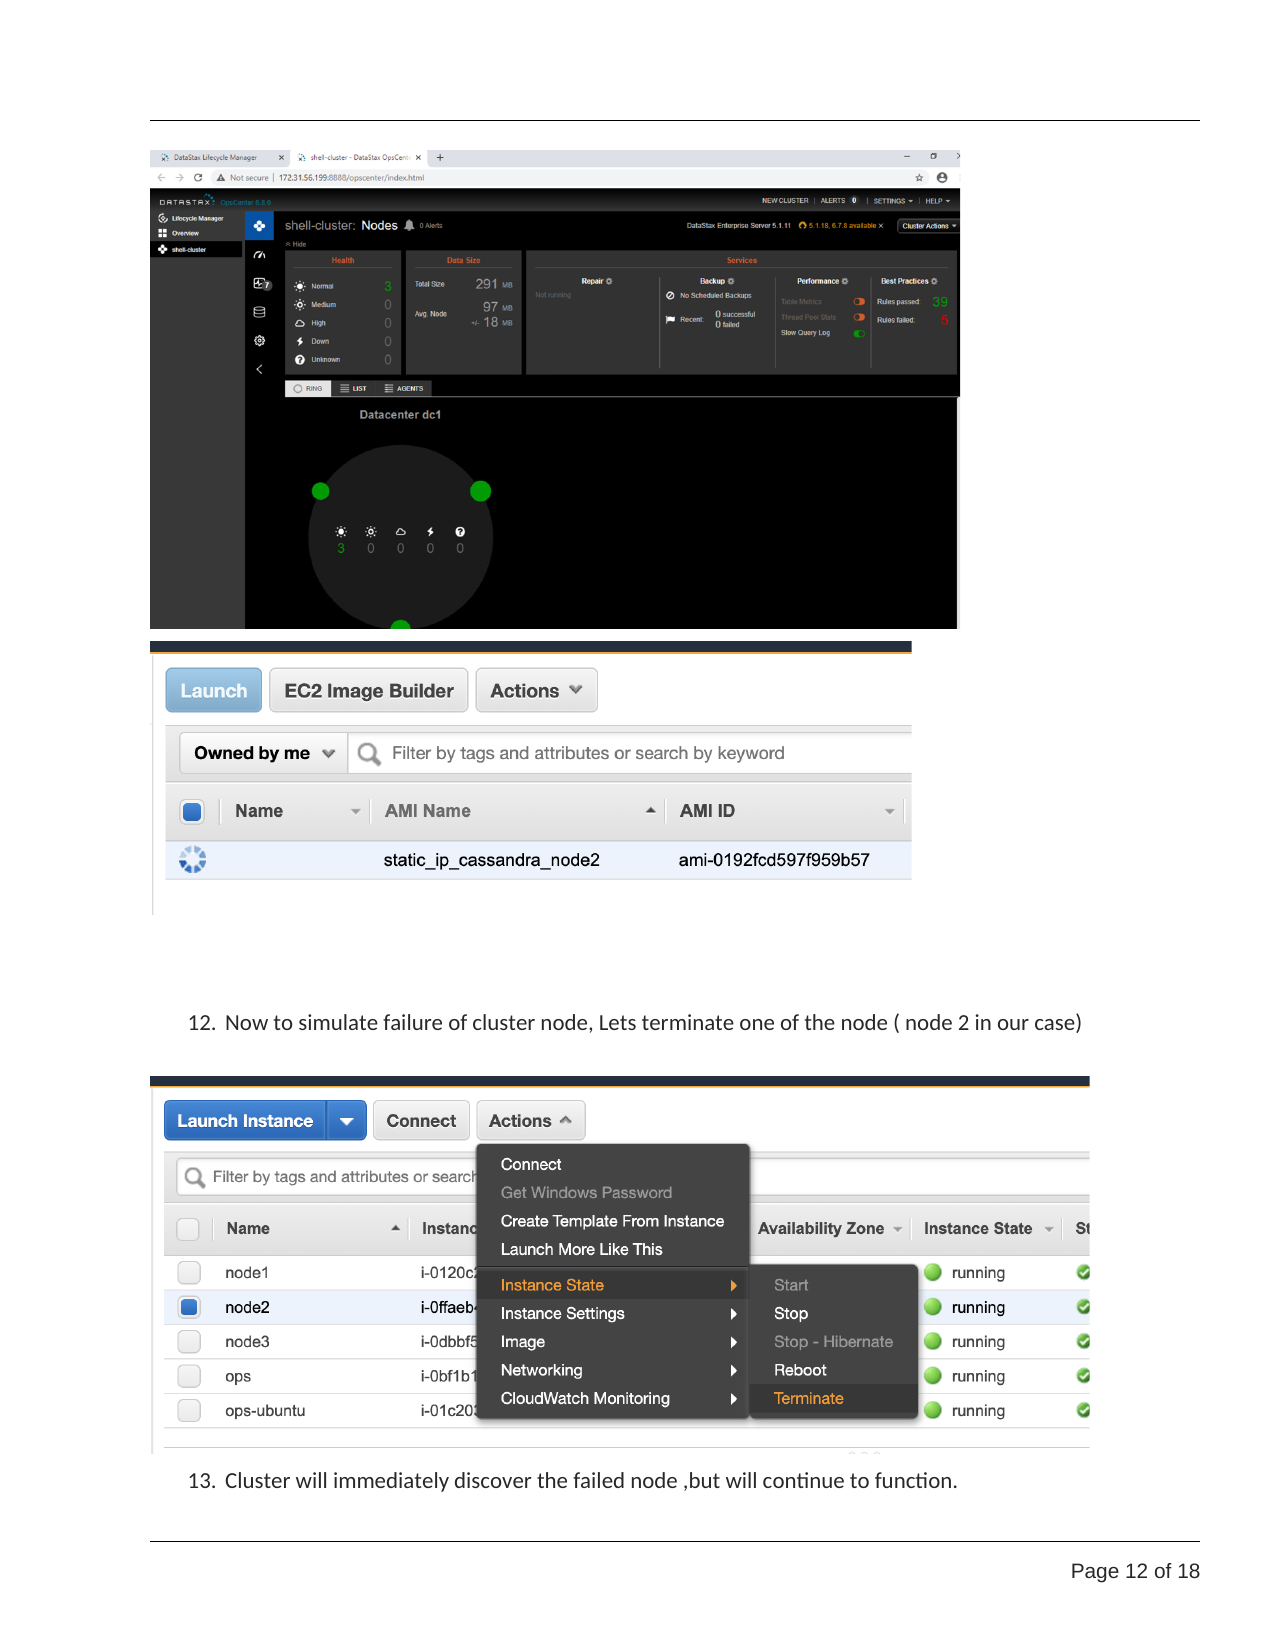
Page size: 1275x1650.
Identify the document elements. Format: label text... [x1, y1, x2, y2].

picture [150, 1076, 1090, 1454]
list Cluster will immediately discover the failed node ,but will continue to function. [187, 1467, 1200, 1494]
list Now to simulate failure of cluster node, Lets terminate one of the node ( node 2 in our case) [187, 1008, 1200, 1036]
picture [150, 150, 961, 629]
picture [150, 641, 912, 915]
